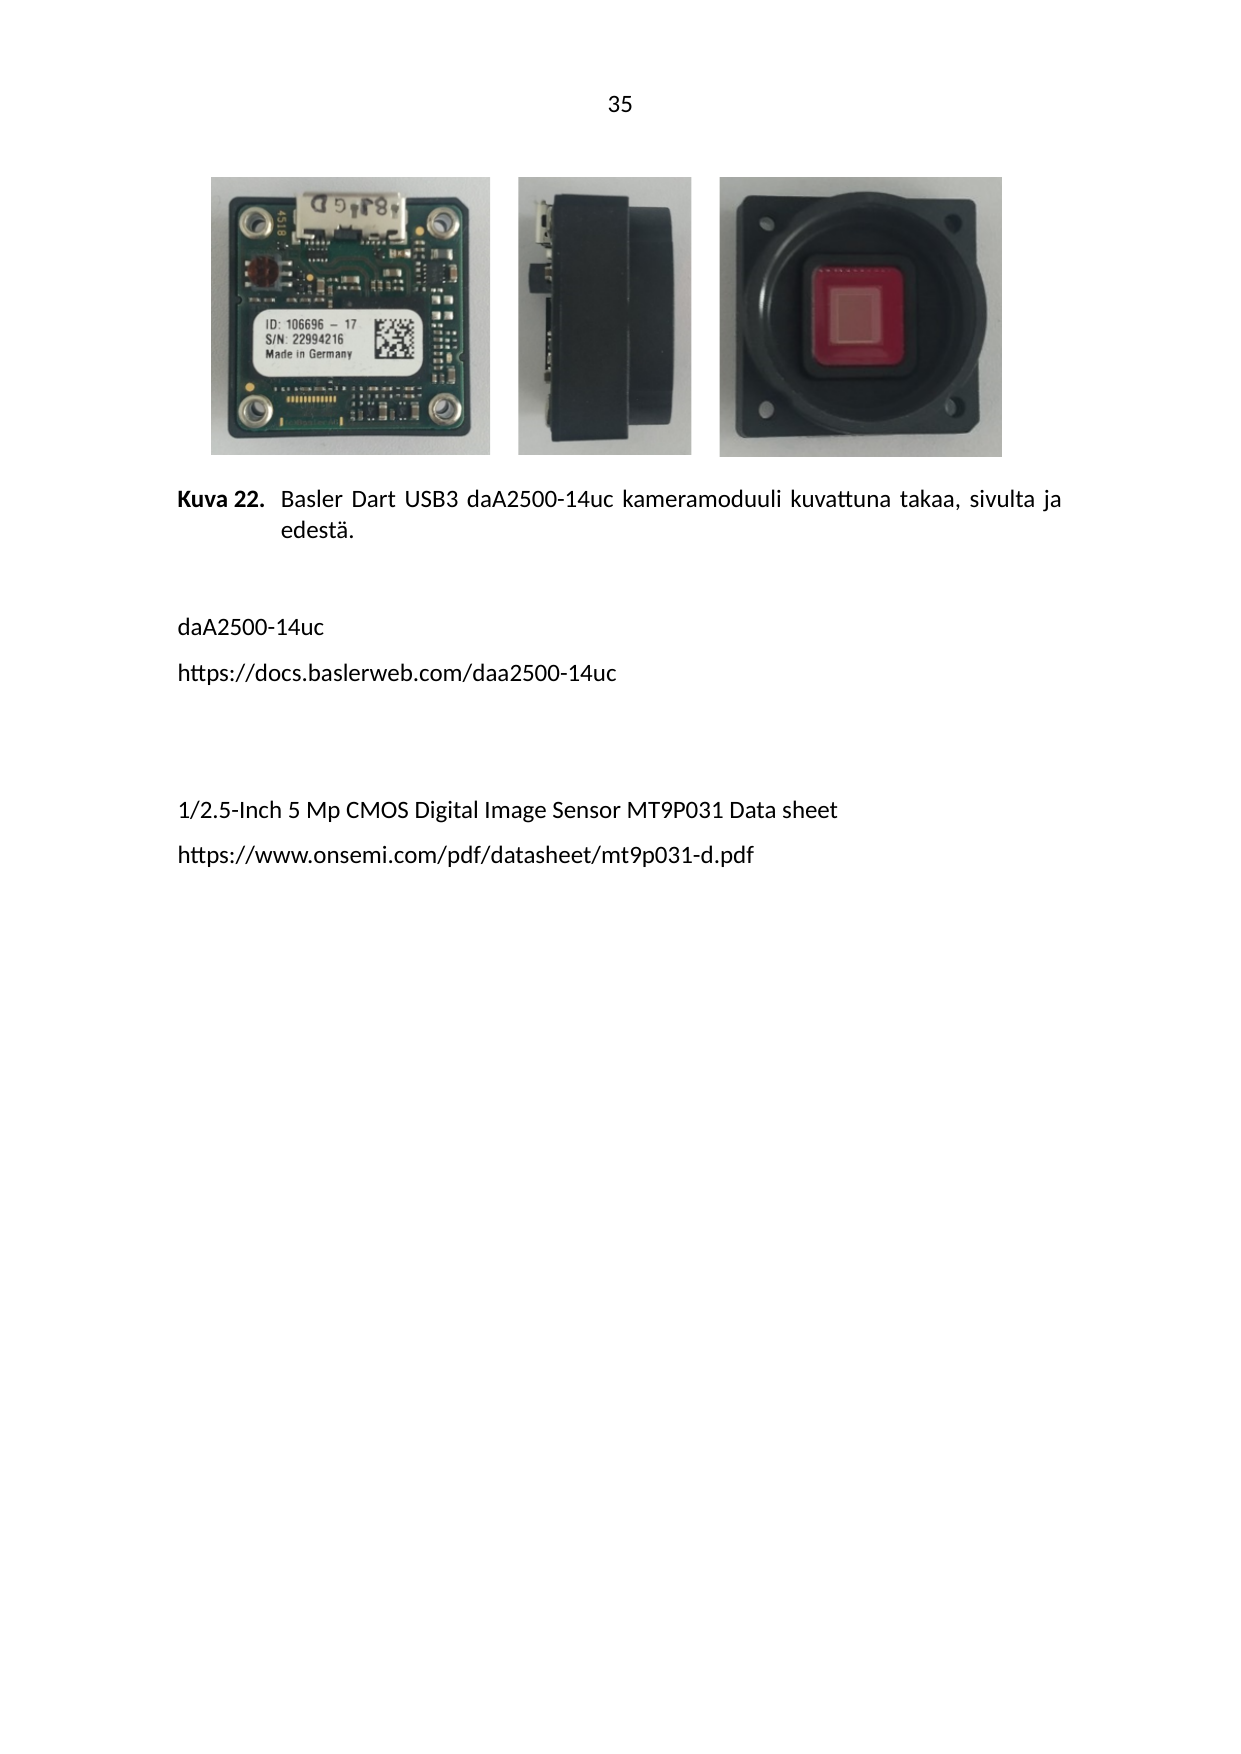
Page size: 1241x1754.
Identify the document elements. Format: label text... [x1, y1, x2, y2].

text daA2500-14uc [177, 611, 1063, 642]
text 1/2.5-Inch 5 Mp CMOS Digital Image Sensor MT9P031 Data sheet [177, 794, 1063, 824]
table_header [177, 177, 501, 471]
picture [518, 177, 692, 455]
picture [211, 177, 491, 455]
table_header [708, 177, 1062, 471]
text Kuva 22. Basler Dart USB3 daA2500-14uc kameramoduuli kuvattuna takaa, sivulta ja edestä. [177, 483, 1063, 544]
picture [719, 177, 1002, 457]
text https://docs.baslerweb.com/daa2500-14uc [177, 657, 1063, 687]
text https://www.onsemi.com/pdf/datasheet/mt9p031-d.pdf [177, 840, 1063, 870]
table_header [501, 177, 708, 471]
